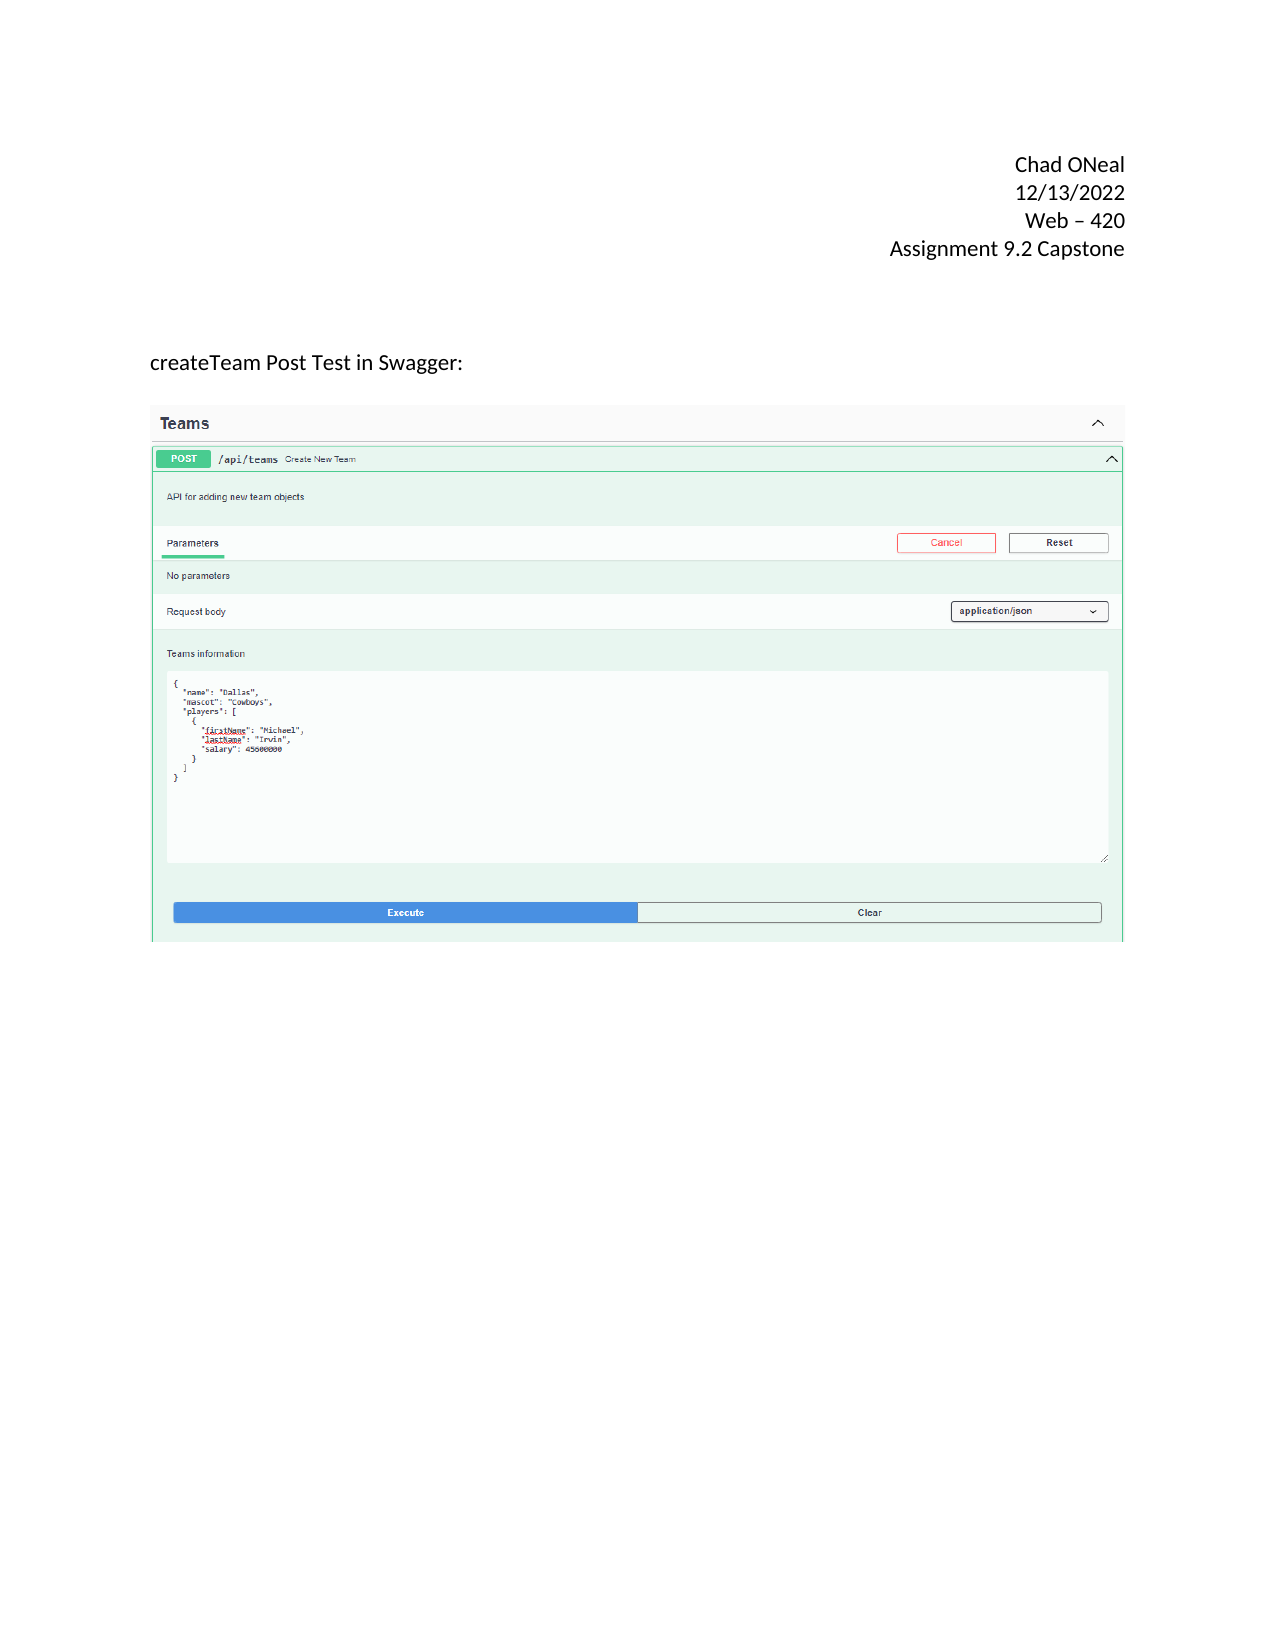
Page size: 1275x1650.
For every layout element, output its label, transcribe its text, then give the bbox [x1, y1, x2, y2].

picture [150, 405, 1125, 942]
text Chad ONeal [150, 150, 1125, 178]
text 12/13/2022 [150, 178, 1125, 206]
text createTeam Post Test in Swagger: [150, 348, 1125, 376]
text Assignment 9.2 Capstone [150, 234, 1125, 262]
text Web – 420 [150, 206, 1125, 234]
